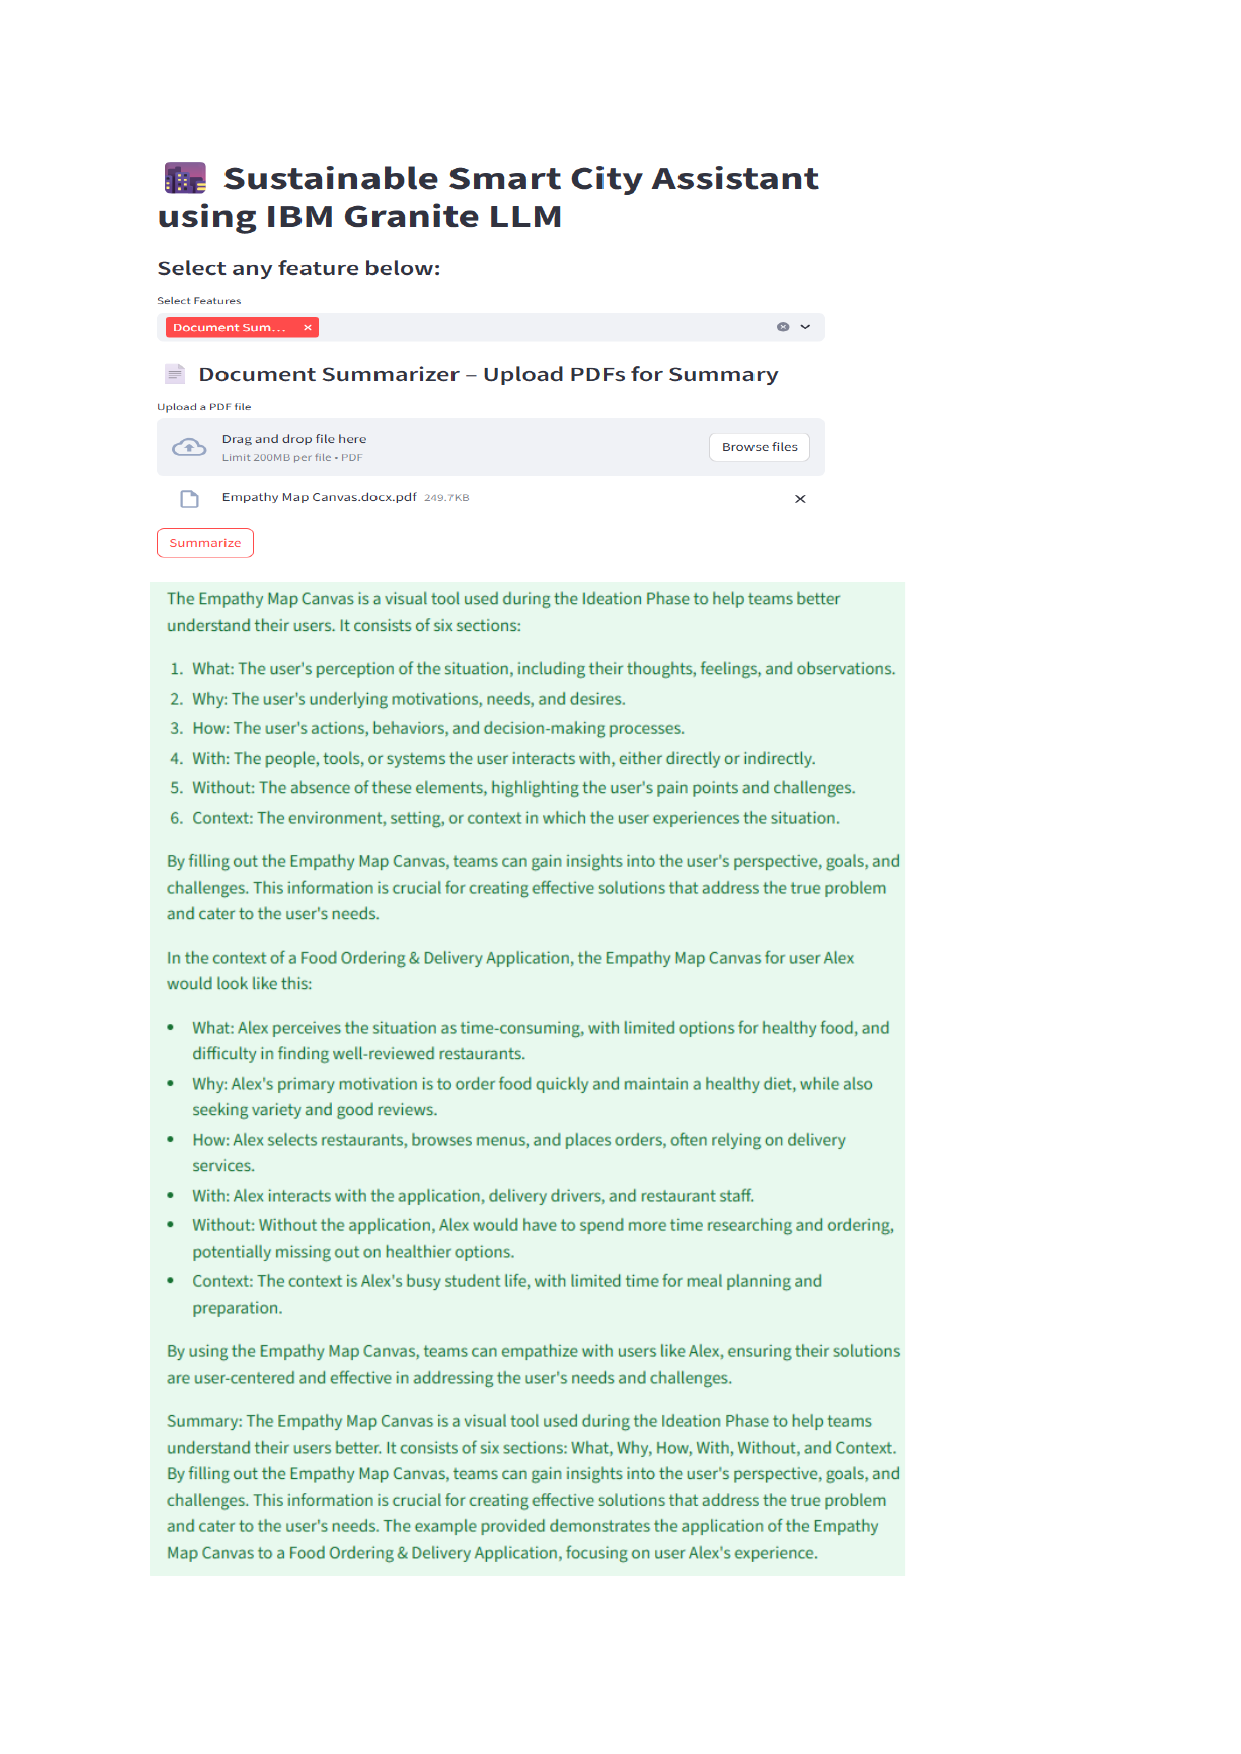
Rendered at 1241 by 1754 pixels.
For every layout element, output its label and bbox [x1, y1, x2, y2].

picture [150, 150, 905, 561]
picture [150, 582, 905, 1576]
